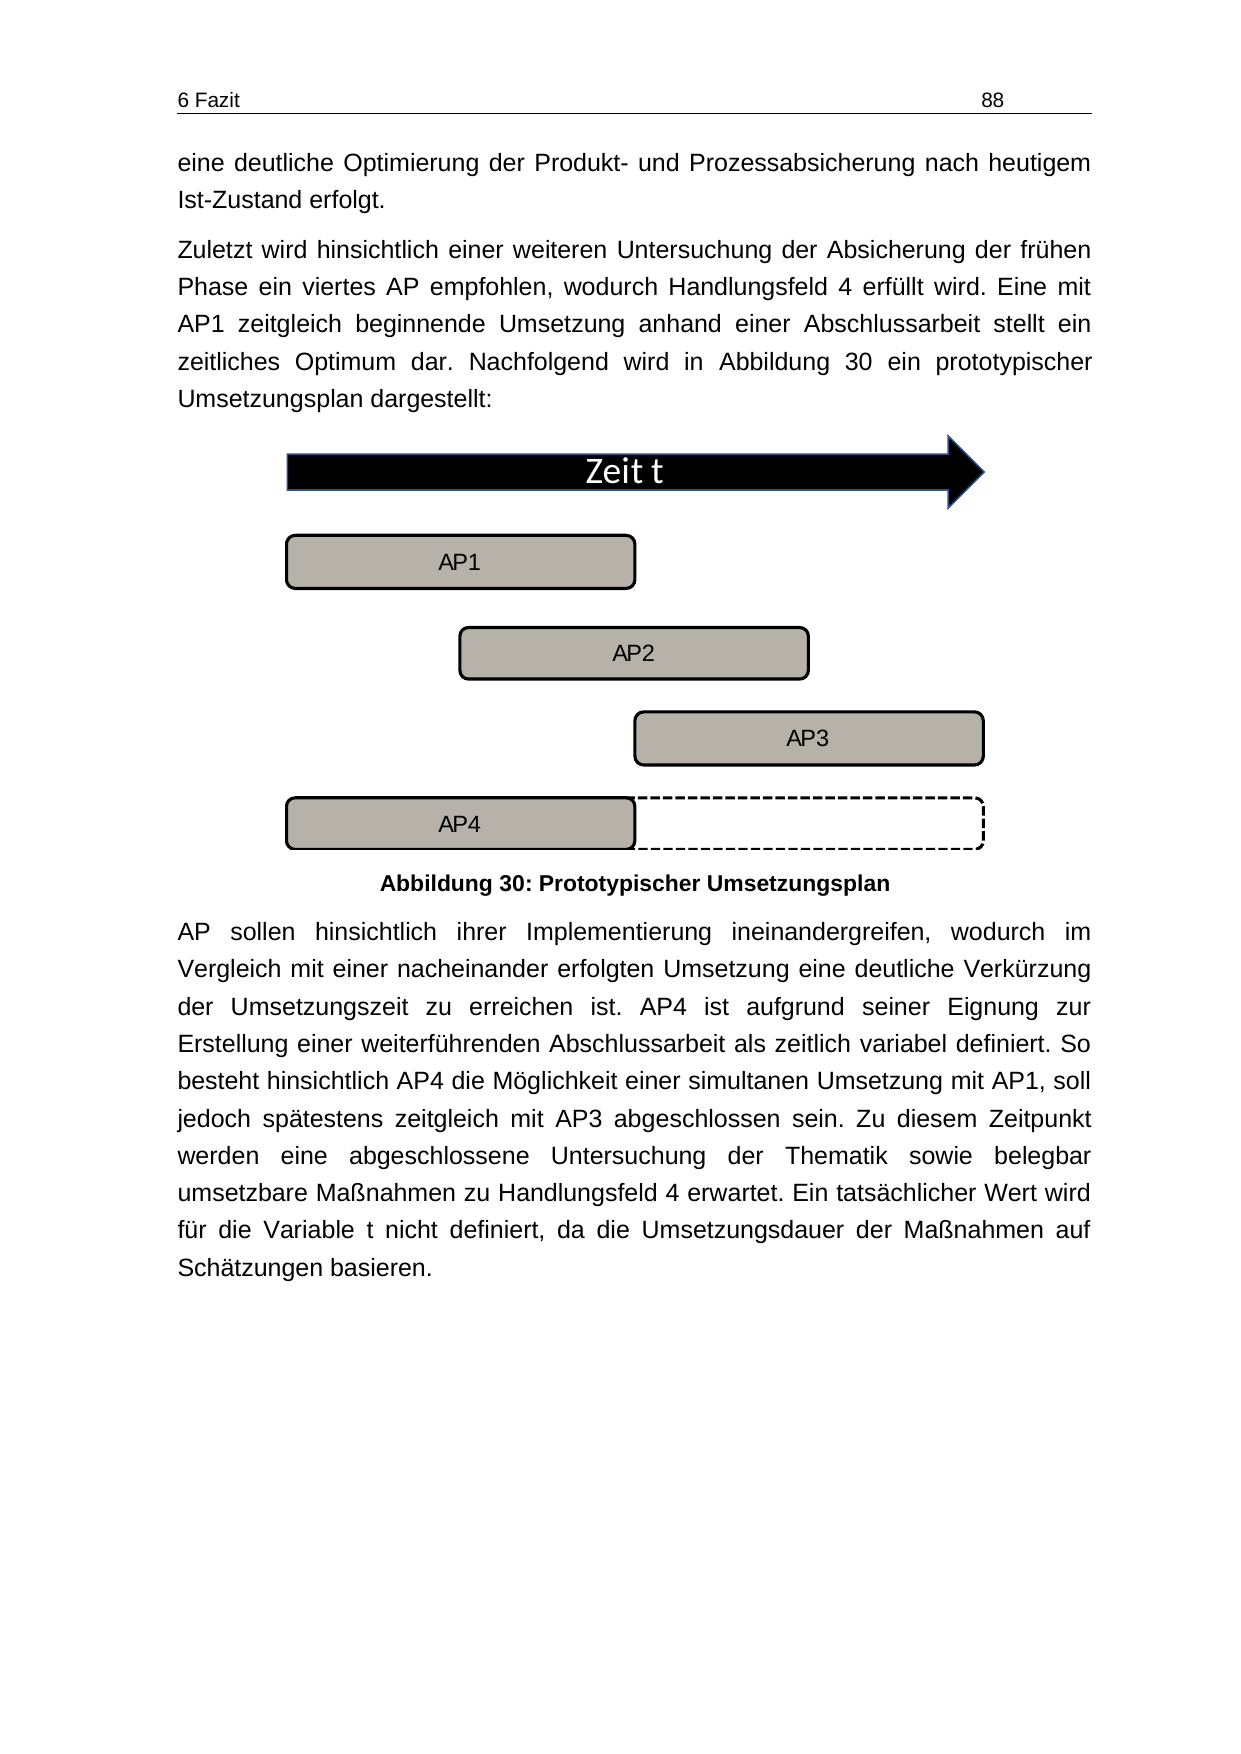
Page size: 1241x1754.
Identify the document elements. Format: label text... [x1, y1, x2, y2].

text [177, 148, 1092, 214]
text AP sollen hinsichtlich ihrer Implementierung ineinandergreifen, wodurch im Vergleich mit einer nacheinander erfolgten Umsetzung eine deutliche Verkürzung der Umsetzungszeit zu erreichen ist. AP4 ist aufgrund seiner Eignung zur Erstellung einer weiterführenden Abschlussarbeit als zeitlich variabel definiert. So besteht hinsichtlich AP4 die Möglichkeit einer simultanen Umsetzung mit AP1, soll jedoch spätestens zeitgleich mit AP3 abgeschlossen sein. Zu diesem Zeitpunkt werden eine abgeschlossene Untersuchung der Thematik sowie belegbar umsetzbare Maßnahmen zu Handlungsfeld 4 erwartet. Ein tatsächlicher Wert wird für die Variable t nicht definiert, da die Umsetzungsdauer der Maßnahmen auf Schätzungen basieren. [177, 917, 1092, 1281]
